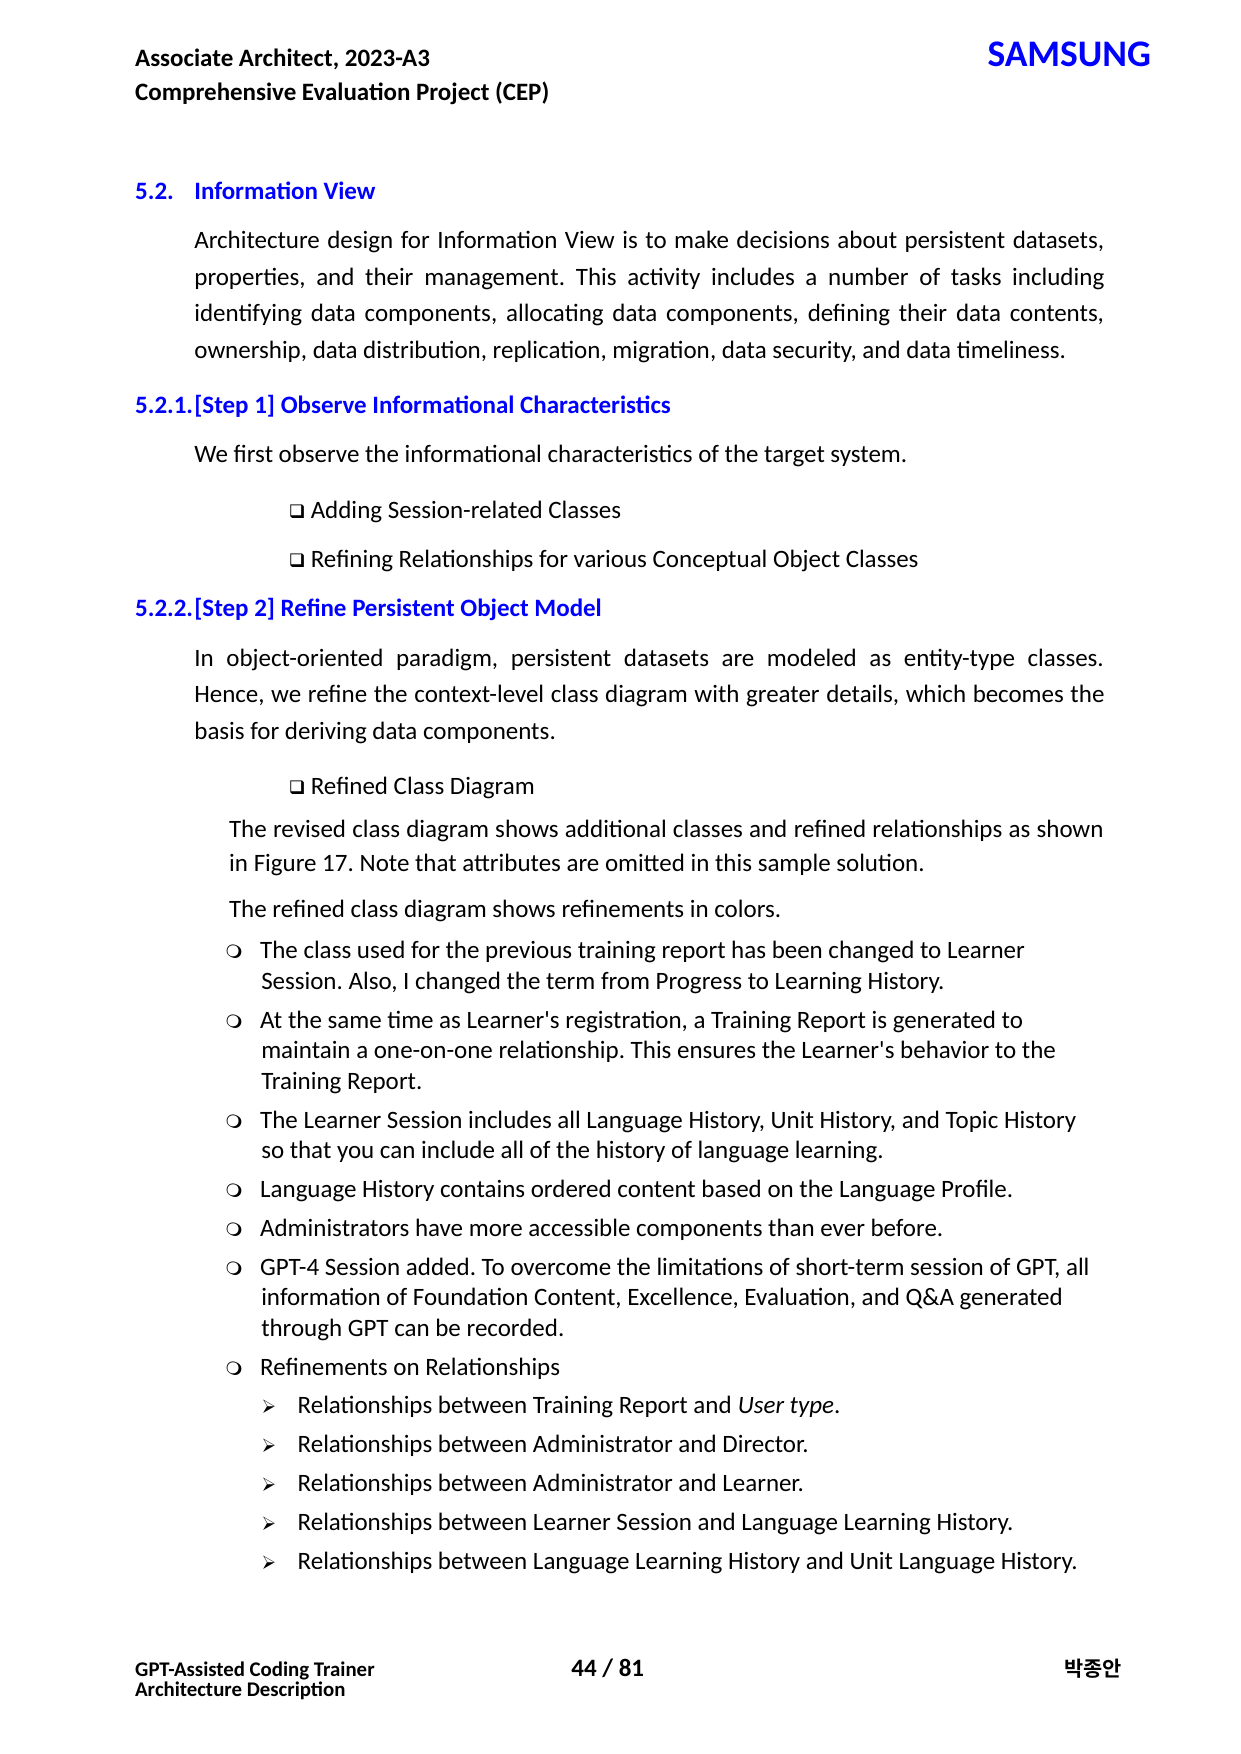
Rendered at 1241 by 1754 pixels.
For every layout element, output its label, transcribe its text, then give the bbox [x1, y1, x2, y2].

text Relationships between Administrator and Learner. [261, 1467, 1105, 1498]
subtitle [Step 1] Observe Informational Characteristics [135, 389, 986, 420]
text Administrators have more accessible components than ever before. [225, 1212, 1105, 1243]
text Refining Relationships for various Conceptual Object Classes [229, 543, 1105, 574]
text Refined Class Diagram [229, 770, 1105, 801]
text Relationships between Training Report and User type. [261, 1390, 1105, 1420]
subtitle [Step 2] Refine Persistent Object Model [135, 592, 986, 623]
text Architecture design for Information View is to make decisions about persistent datasets, properties, and their management. This activity includes a number of tasks including identifying data components, allocating data components, defining their data contents, ownership, data distribution, replication, migration, data security, and data timeliness. [194, 224, 1105, 364]
text At the same time as Learner's registration, a Training Report is generated to maintain a one-on-one relationship. This ensures the Learner's behavior to the Training Report. [225, 1004, 1105, 1096]
text Language History contains ordered content based on the Language Profile. [225, 1173, 1105, 1204]
text Relationships between Language Learning History and Unit Language History. [261, 1545, 1105, 1576]
text The refined class diagram shows refinements in colors. [229, 893, 1105, 923]
text In object-oriented paradigm, persistent datasets are modeled as entity-type classes. Hence, we refine the context-level class diagram with greater details, which becomes the basis for deriving data components. [194, 642, 1105, 745]
text Relationships between Learner Session and Language Learning History. [261, 1506, 1105, 1537]
subtitle Information View [135, 175, 1105, 206]
text Adding Session-related Classes [229, 494, 1105, 524]
text Refinements on Relationships [225, 1351, 1105, 1381]
text GPT-4 Session added. To overcome the limitations of short-term session of GPT, all information of Foundation Content, Excellence, Evaluation, and Q&A generated through GPT can be recorded. [225, 1251, 1105, 1342]
text The Learner Session includes all Language History, Unit History, and Topic History so that you can include all of the history of language learning. [225, 1104, 1105, 1165]
text Relationships between Administrator and Director. [261, 1428, 1105, 1459]
text The class used for the previous training report has been changed to Learner Session. Also, I changed the term from Progress to Learning History. [225, 934, 1105, 996]
text The revised class diagram shows additional classes and refined relationships as shown in Figure 17. Note that attributes are omitted in this sample solution. [229, 813, 1105, 877]
text We first observe the informational characteristics of the target system. [194, 438, 1105, 469]
